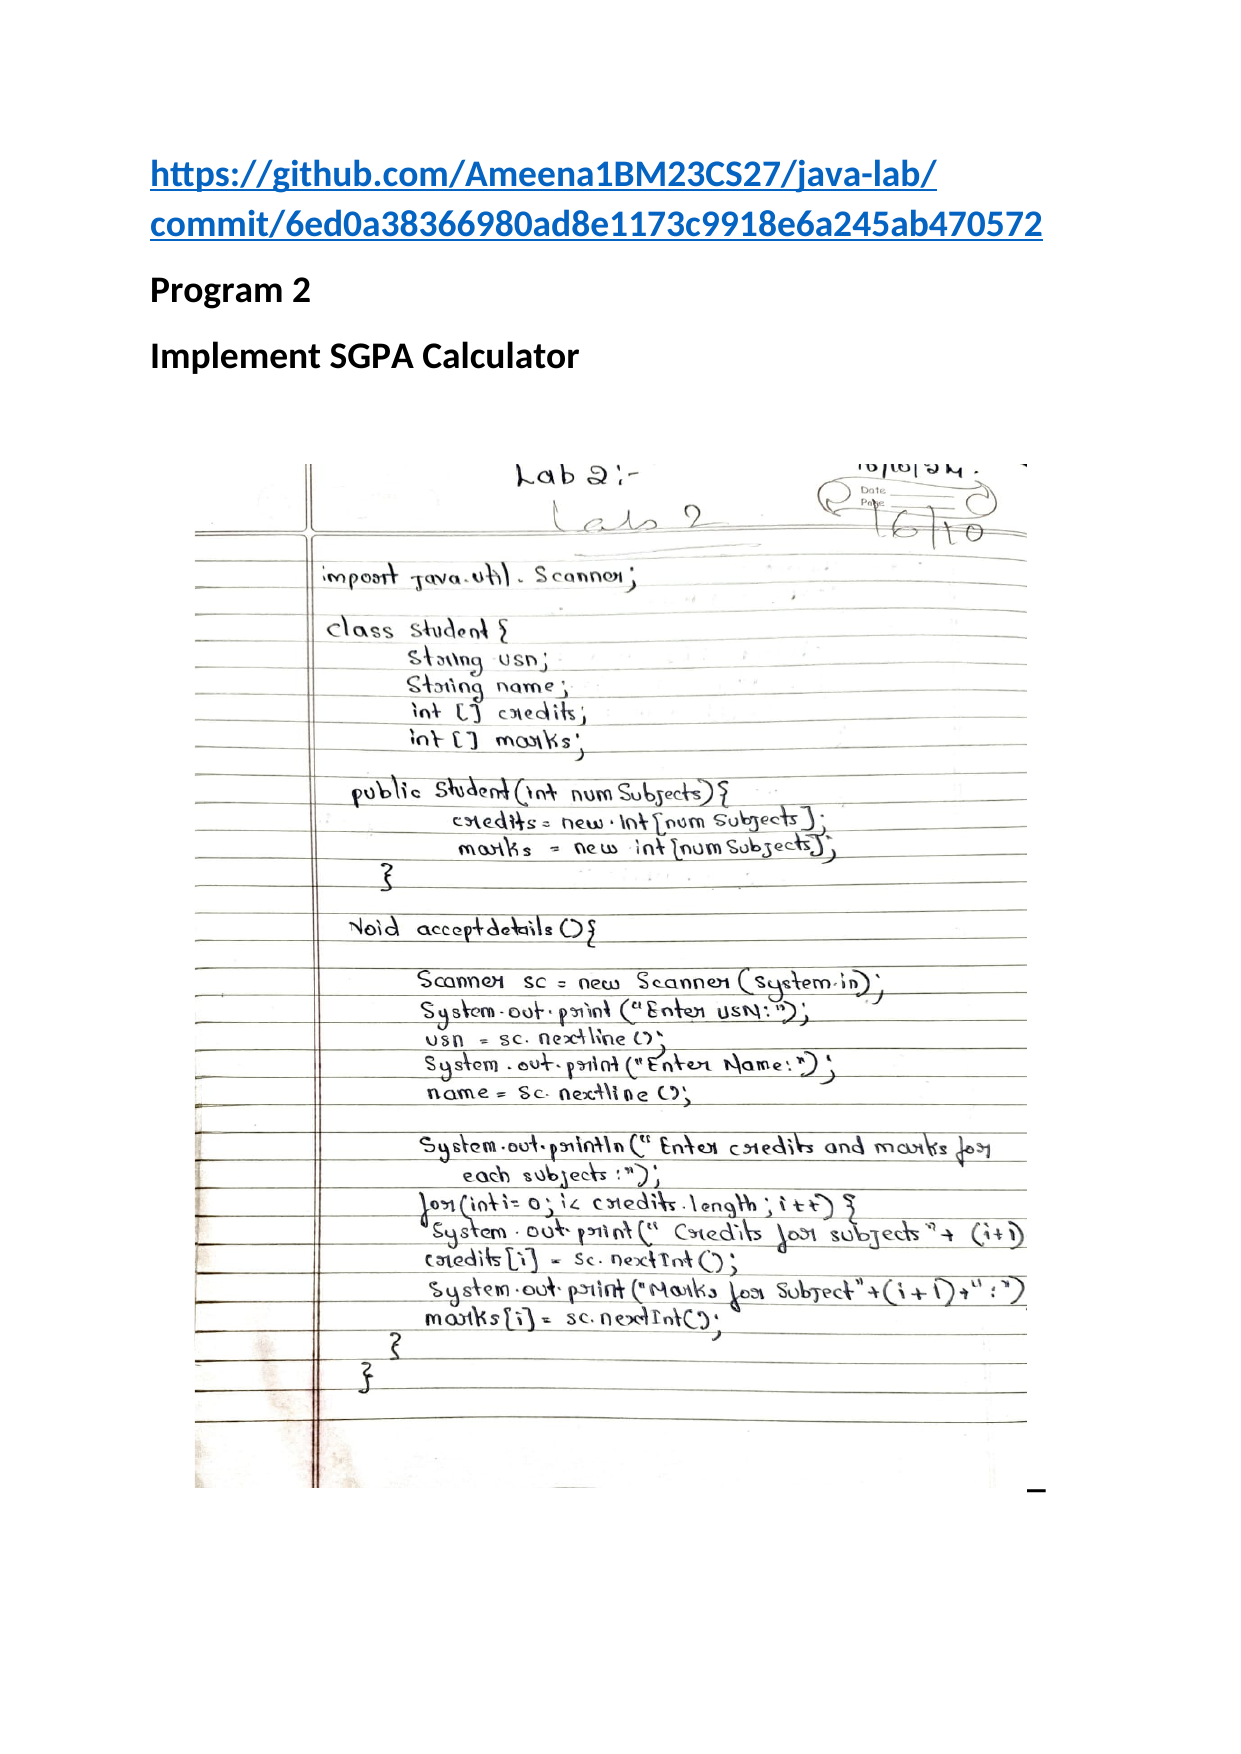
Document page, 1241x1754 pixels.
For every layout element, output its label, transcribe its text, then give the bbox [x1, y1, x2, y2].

text https://github.com/Ameena1BM23CS27/java-lab/commit/6ed0a38366980ad8e1173c9918e6a245ab470572 [150, 150, 1090, 245]
text Implement SGPA Calculator [150, 332, 1090, 378]
picture [194, 464, 1027, 1488]
text Program 2 [150, 266, 1090, 311]
